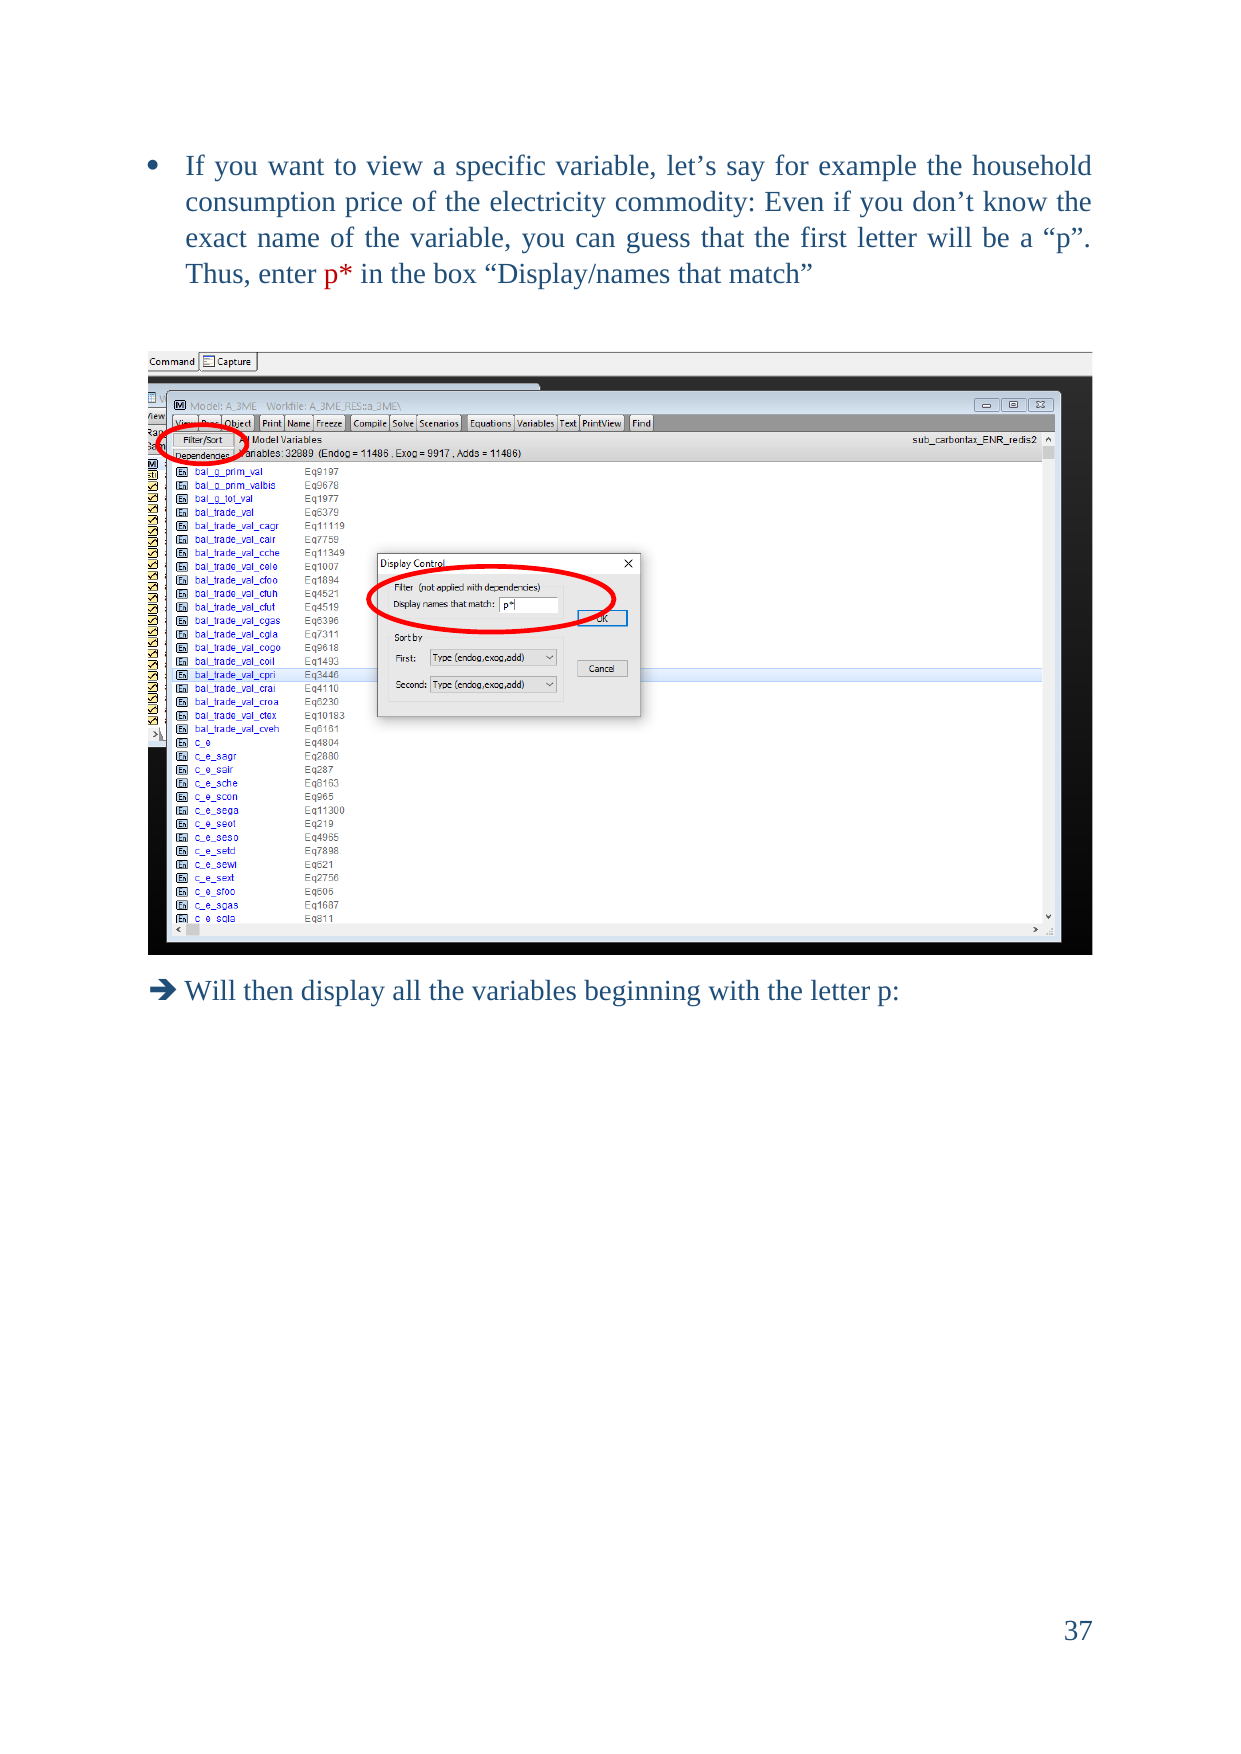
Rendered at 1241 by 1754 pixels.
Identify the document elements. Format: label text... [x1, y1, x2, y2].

text Will then display all the variables beginning with the letter p: [148, 973, 1093, 1007]
list If you want to view a specific variable, let’s say for example the household consumption price of the electricity commodity: Even if you don’t know the exact name of the variable, you can guess that the first letter will be a “p”. Thus, enter p* in the box “Display/names that match” [148, 148, 1093, 290]
